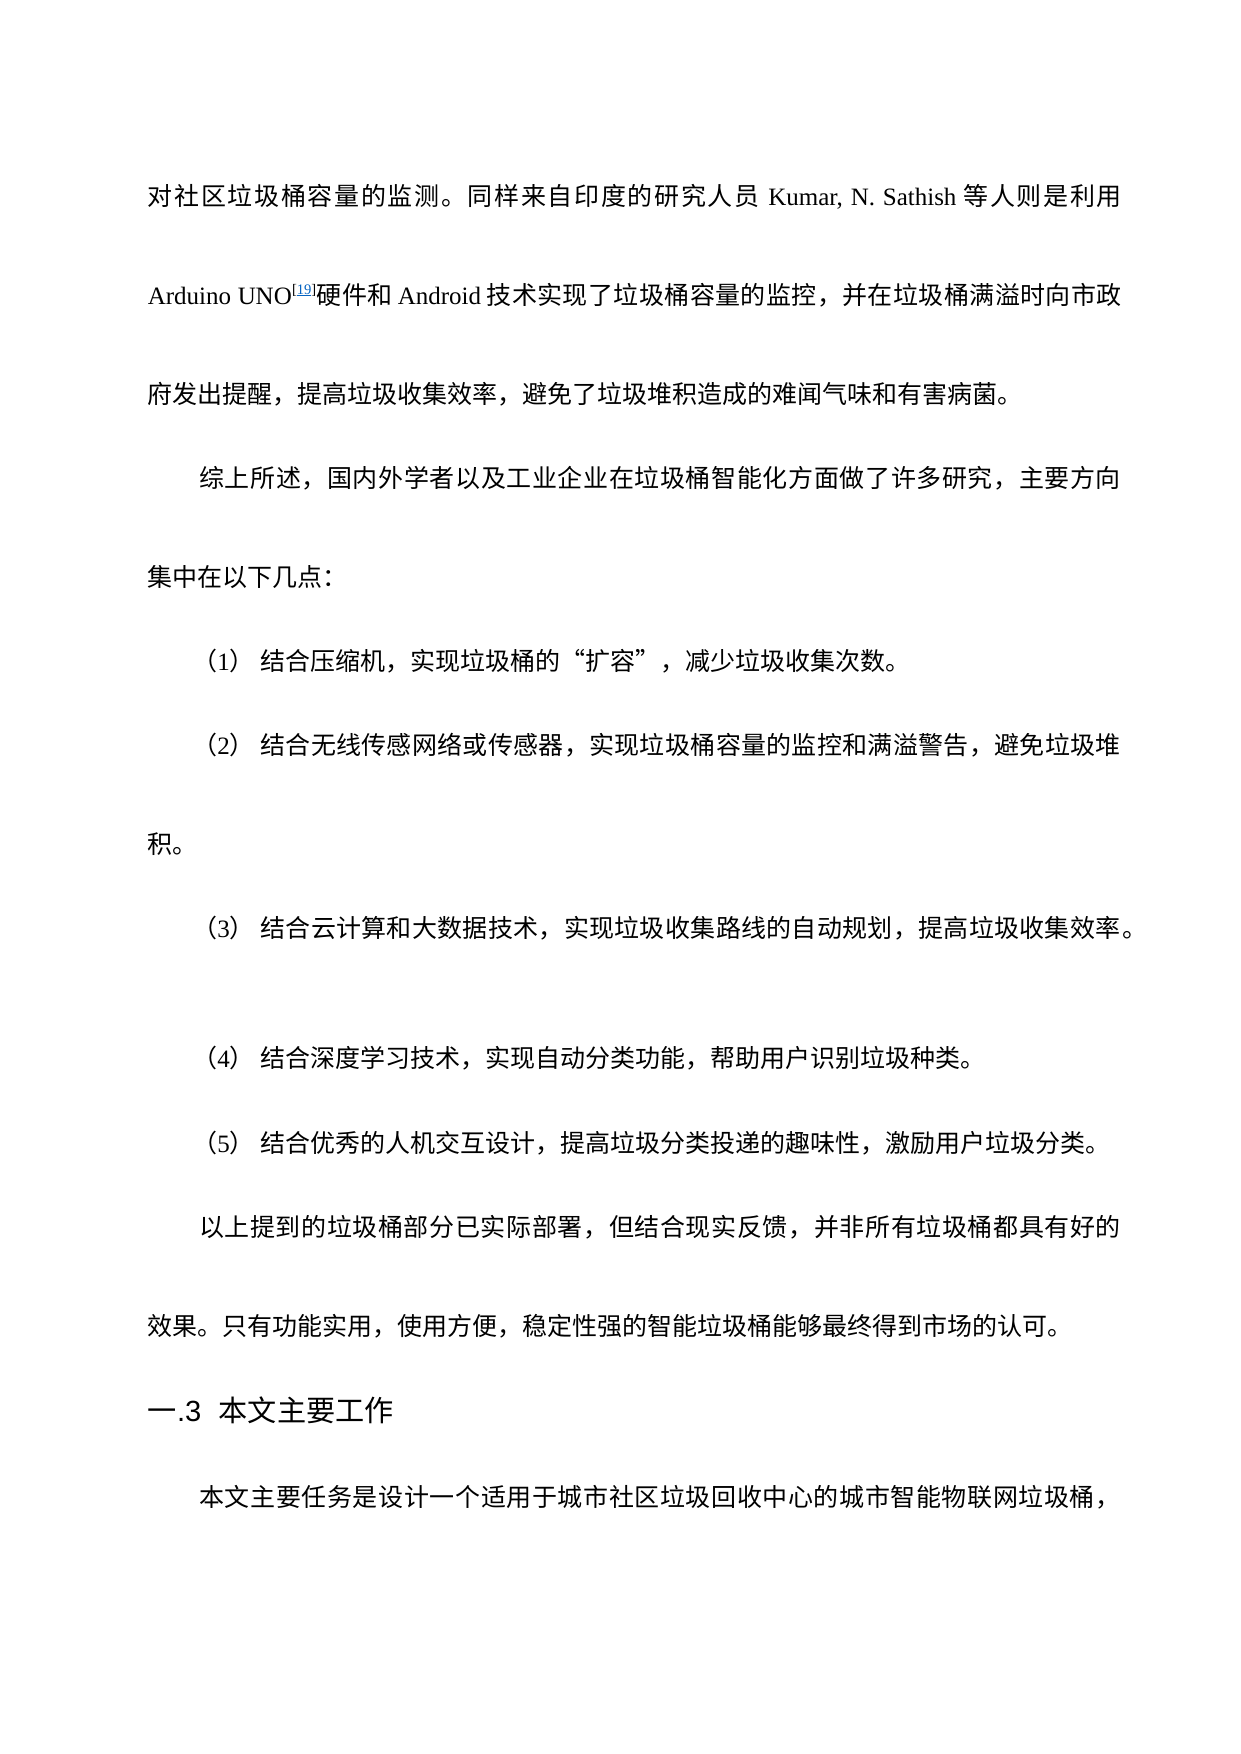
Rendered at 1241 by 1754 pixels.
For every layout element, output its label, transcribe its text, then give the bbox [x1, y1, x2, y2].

subtitle 结合深度学习技术，实现自动分类功能，帮助用户识别垃圾种类。 [148, 1024, 1122, 1090]
subtitle 结合无线传感网络或传感器，实现垃圾桶容量的监控和满溢警告，避免垃圾堆积。 [148, 711, 1122, 876]
subtitle 本文主要工作 [148, 1376, 1122, 1442]
subtitle 结合优秀的人机交互设计，提高垃圾分类投递的趣味性，激励用户垃圾分类。 [148, 1108, 1122, 1174]
subtitle 结合云计算和大数据技术，实现垃圾收集路线的自动规划，提高垃圾收集效率。 [148, 894, 1122, 1009]
subtitle 结合压缩机，实现垃圾桶的“扩容”，减少垃圾收集次数。 [148, 627, 1122, 693]
